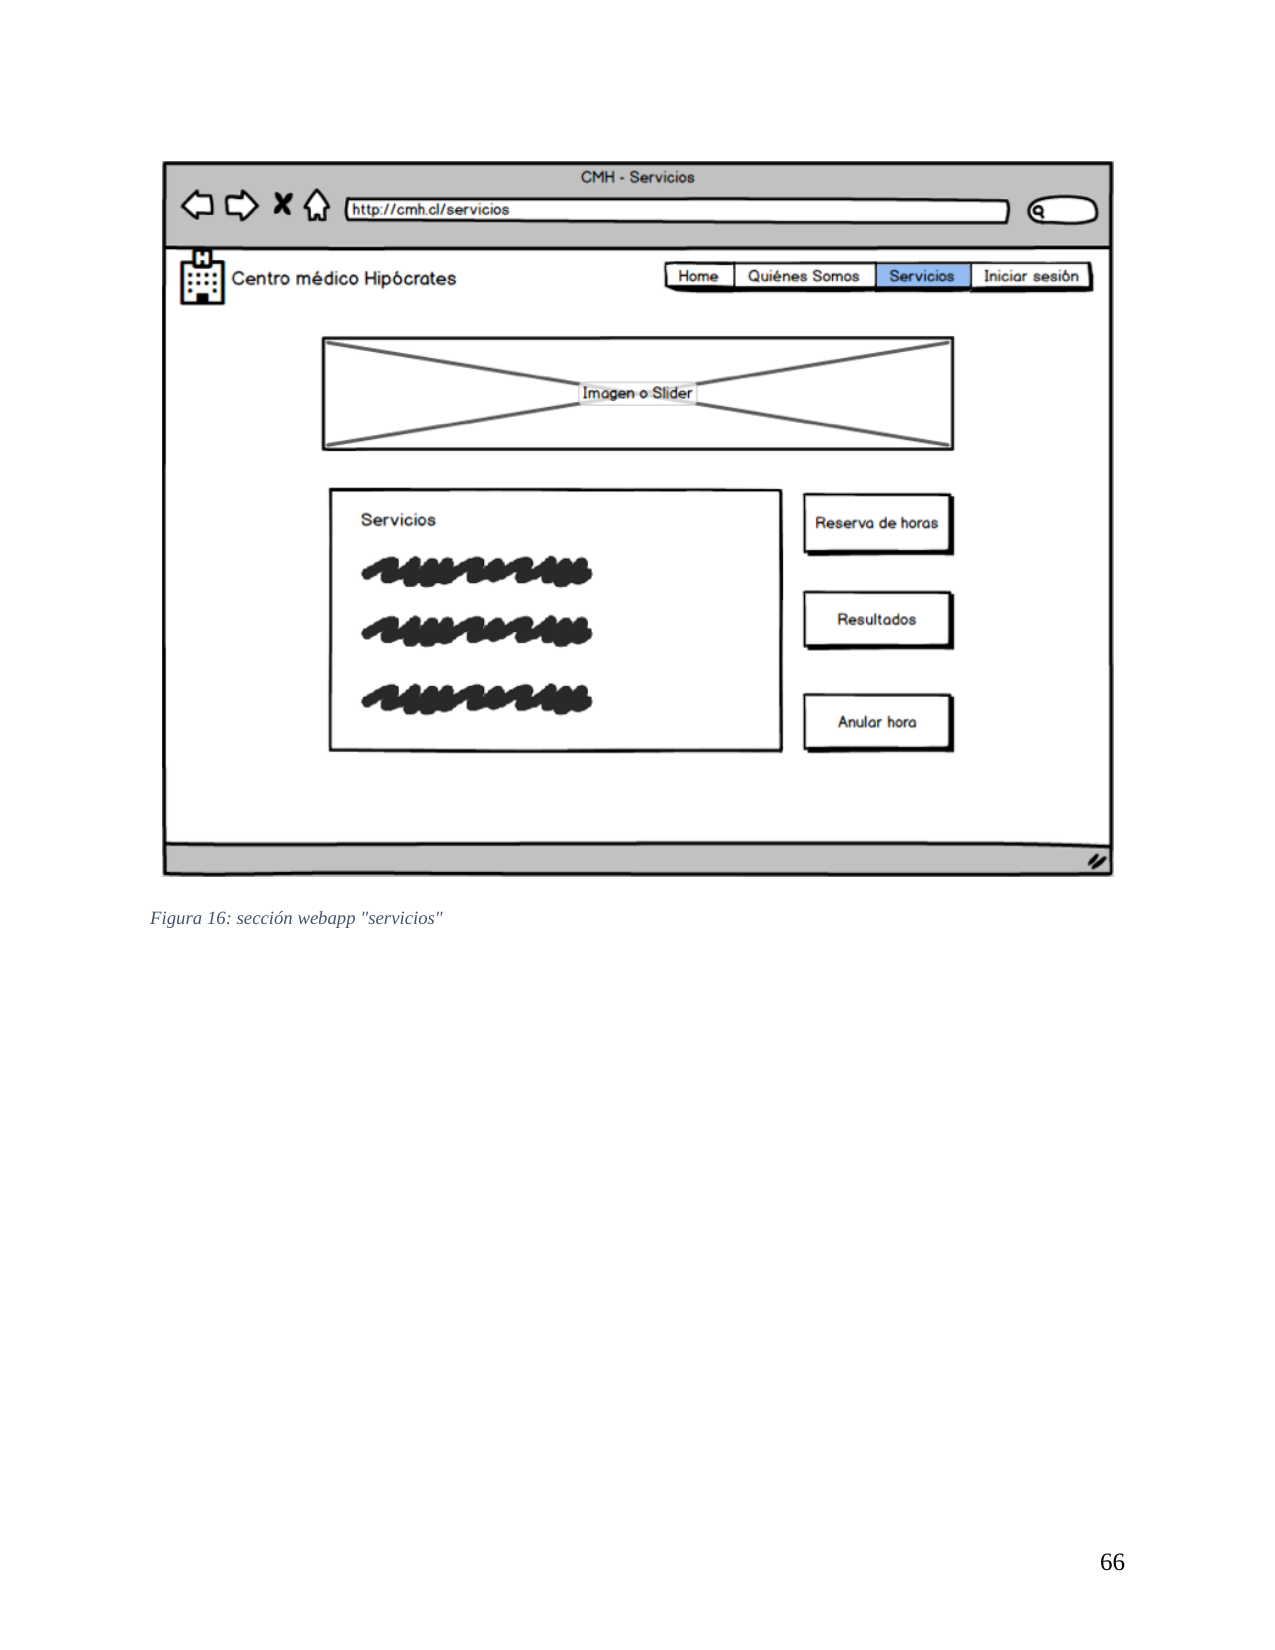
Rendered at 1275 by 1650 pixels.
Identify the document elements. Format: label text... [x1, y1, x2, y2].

picture [150, 150, 1125, 905]
text Figura 16: sección webapp "servicios" [150, 907, 1125, 928]
